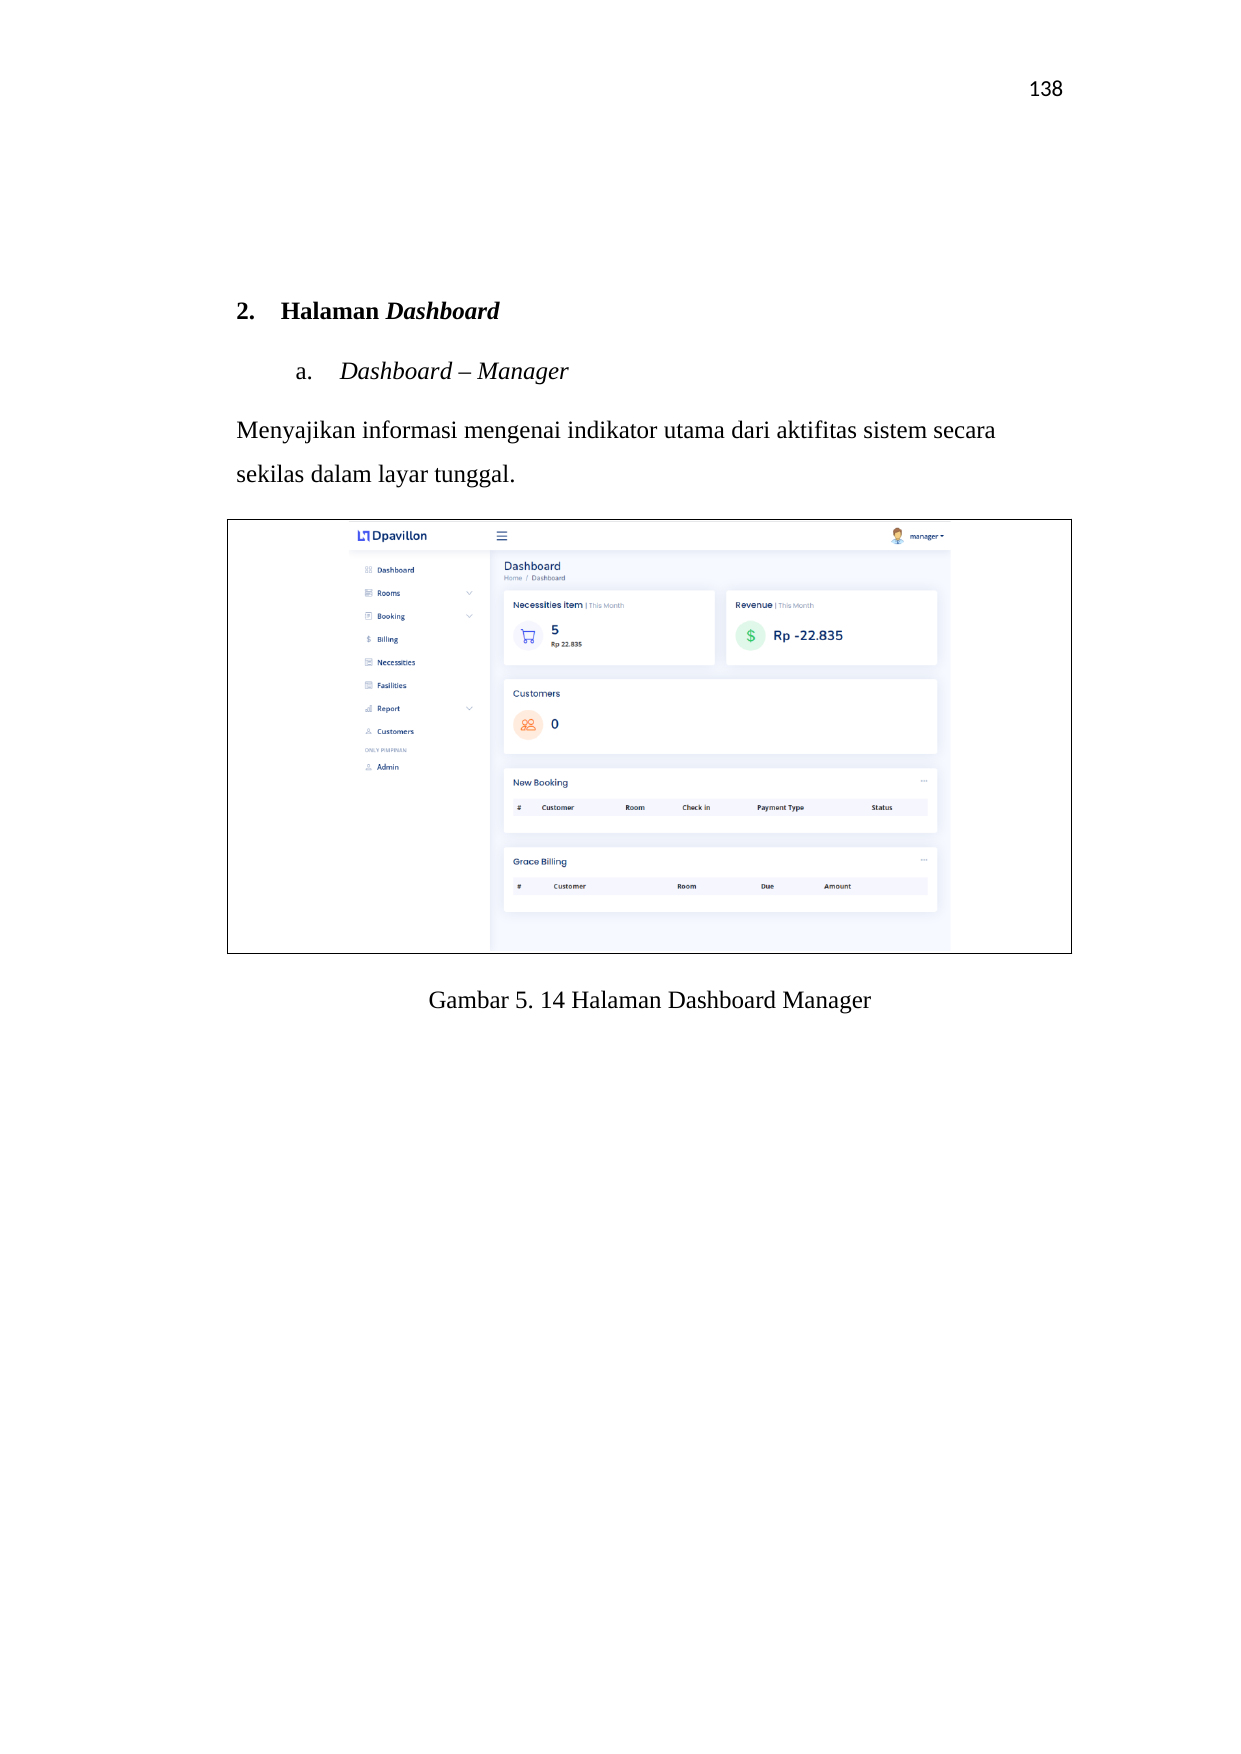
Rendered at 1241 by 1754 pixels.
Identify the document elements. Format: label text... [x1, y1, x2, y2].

list Dashboard – Manager [295, 356, 1063, 384]
text Gambar 5. 14 Halaman Dashboard Manager [236, 985, 1063, 1014]
list Halaman Dashboard [236, 296, 1063, 325]
picture [348, 521, 951, 951]
text Menyajikan informasi mengenai indikator utama dari aktifitas sistem secara sekilas dalam layar tunggal. [236, 416, 1063, 487]
